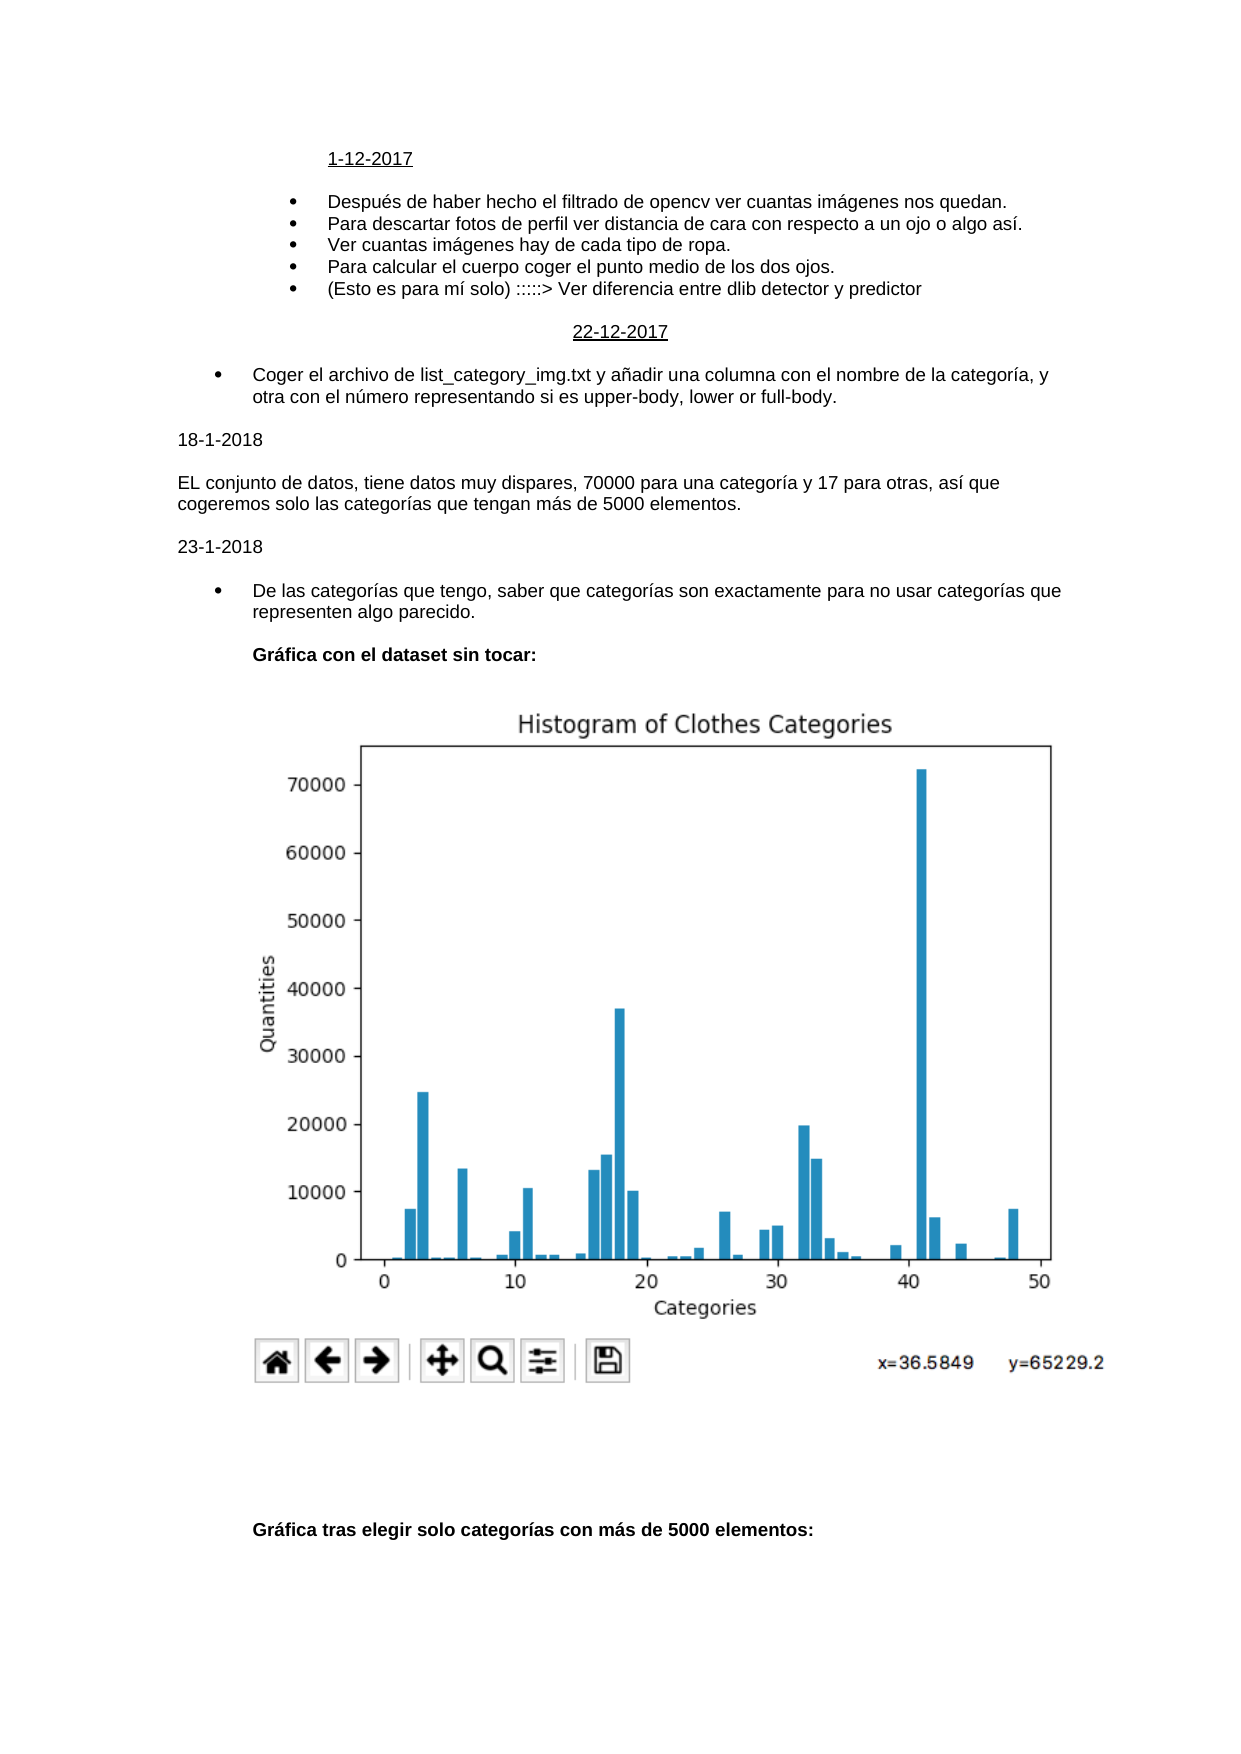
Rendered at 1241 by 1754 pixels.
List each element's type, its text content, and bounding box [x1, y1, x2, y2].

list De las categorías que tengo, saber que categorías son exactamente para no usar categorías que representen algo parecido. [215, 579, 1063, 623]
list Coger el archivo de list_category_img.txt y añadir una columna con el nombre de la categoría, y otra con el número representando si es upper-body, lower or full-body. [215, 364, 1063, 407]
text Gráfica con el dataset sin tocar: [252, 644, 1063, 665]
text 23-1-2018 [177, 536, 1063, 558]
list (Esto es para mí solo) :::::> Ver diferencia entre dlib detector y predictor [290, 277, 1063, 299]
list Para descartar fotos de perfil ver distancia de cara con respecto a un ojo o algo así. [290, 212, 1063, 234]
list Después de haber hecho el filtrado de opencv ver cuantas imágenes nos quedan. [290, 191, 1063, 212]
list Ver cuantas imágenes hay de cada tipo de ropa. [290, 234, 1063, 256]
text 22-12-2017 [177, 321, 1063, 342]
text Gráfica tras elegir solo categorías con más de 5000 elementos: [252, 1519, 1063, 1541]
text EL conjunto de datos, tiene datos muy dispares, 70000 para una categoría y 17 para otras, así que cogeremos solo las categorías que tengan más de 5000 elementos. [177, 472, 1063, 515]
text 1-12-2017 [327, 148, 1063, 169]
picture [252, 665, 1138, 1390]
text 18-1-2018 [177, 428, 1063, 450]
list Para calcular el cuerpo coger el punto medio de los dos ojos. [290, 256, 1063, 277]
